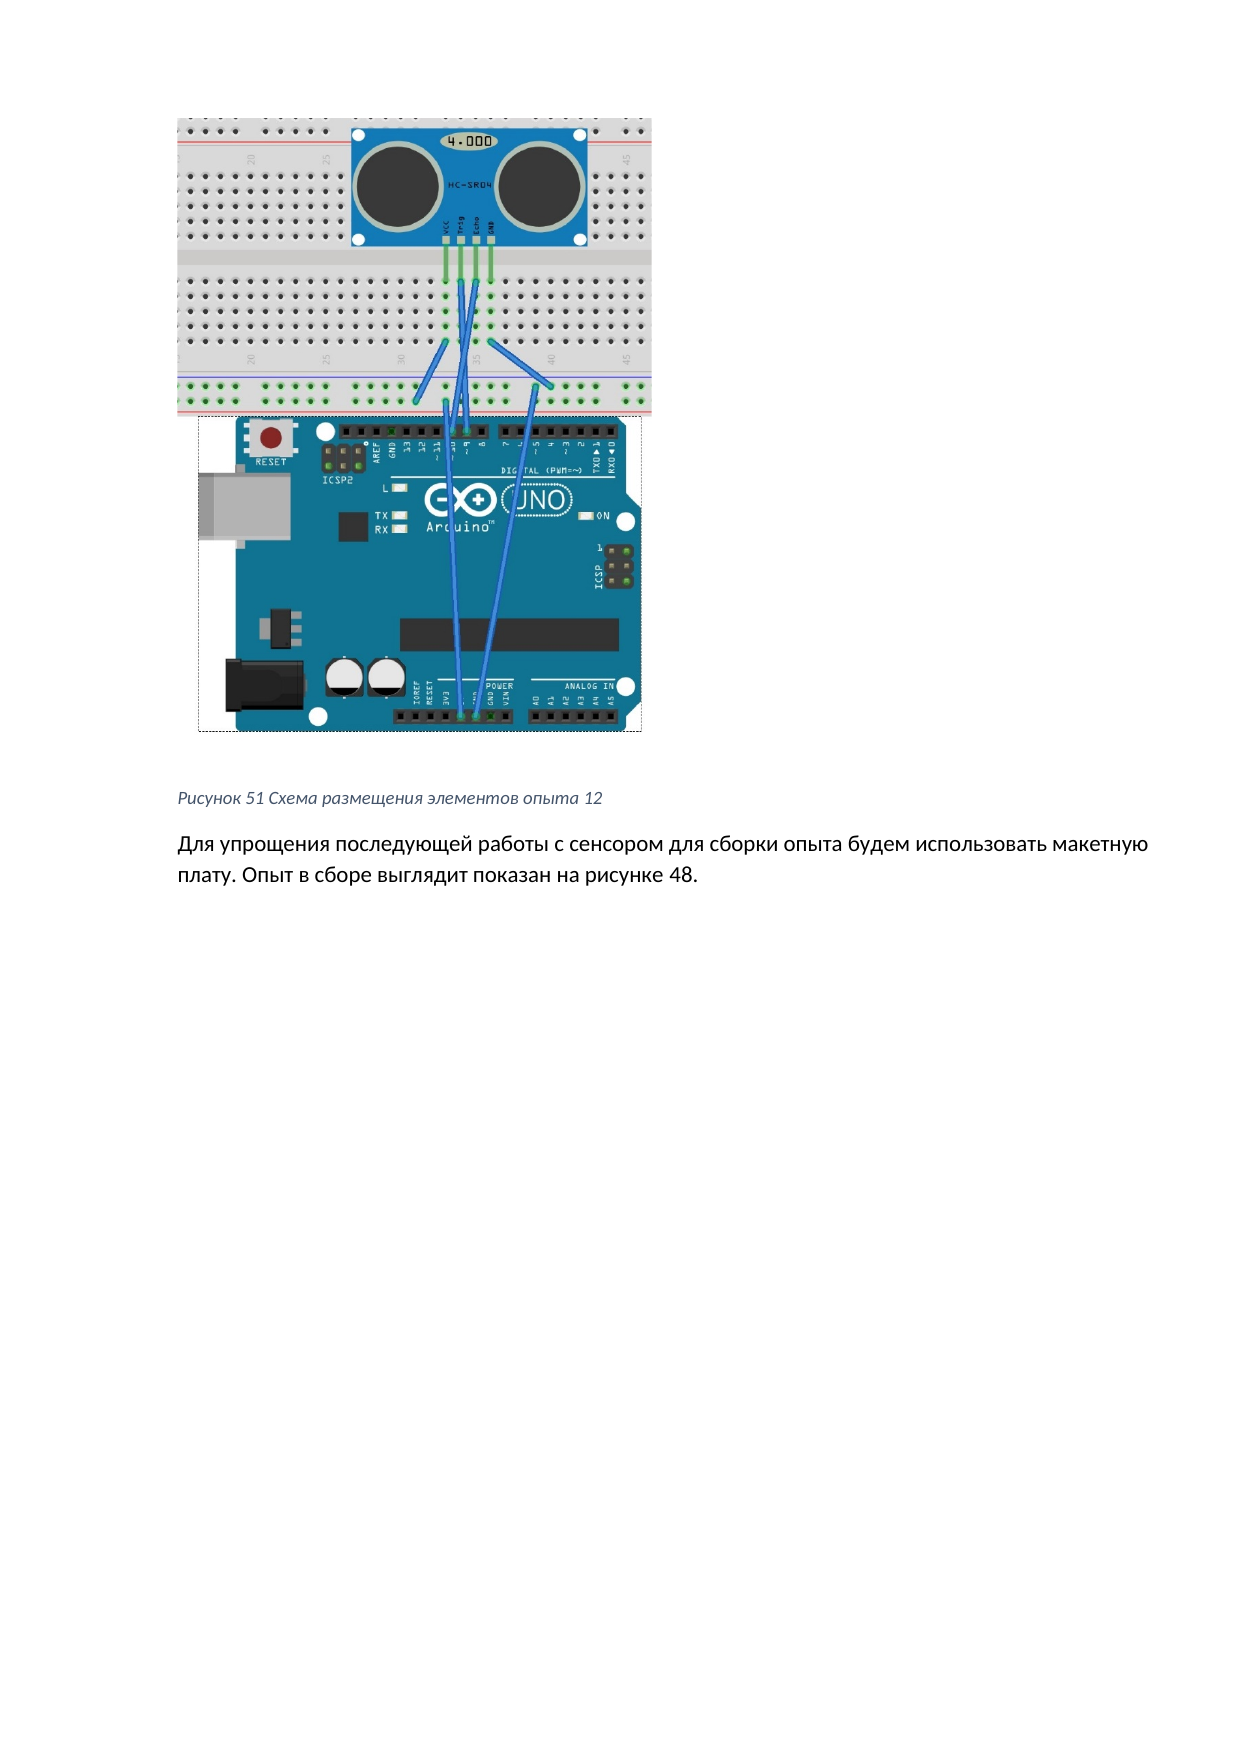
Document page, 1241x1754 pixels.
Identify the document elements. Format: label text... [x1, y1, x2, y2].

text Для упрощения последующей работы с сенсором для сборки опыта будем использовать макетную плату. Опыт в сборе выглядит показан на рисунке 48. [177, 829, 1152, 888]
text Рисунок 51 Схема размещения элементов опыта 12 [177, 786, 1152, 809]
picture [177, 118, 652, 767]
